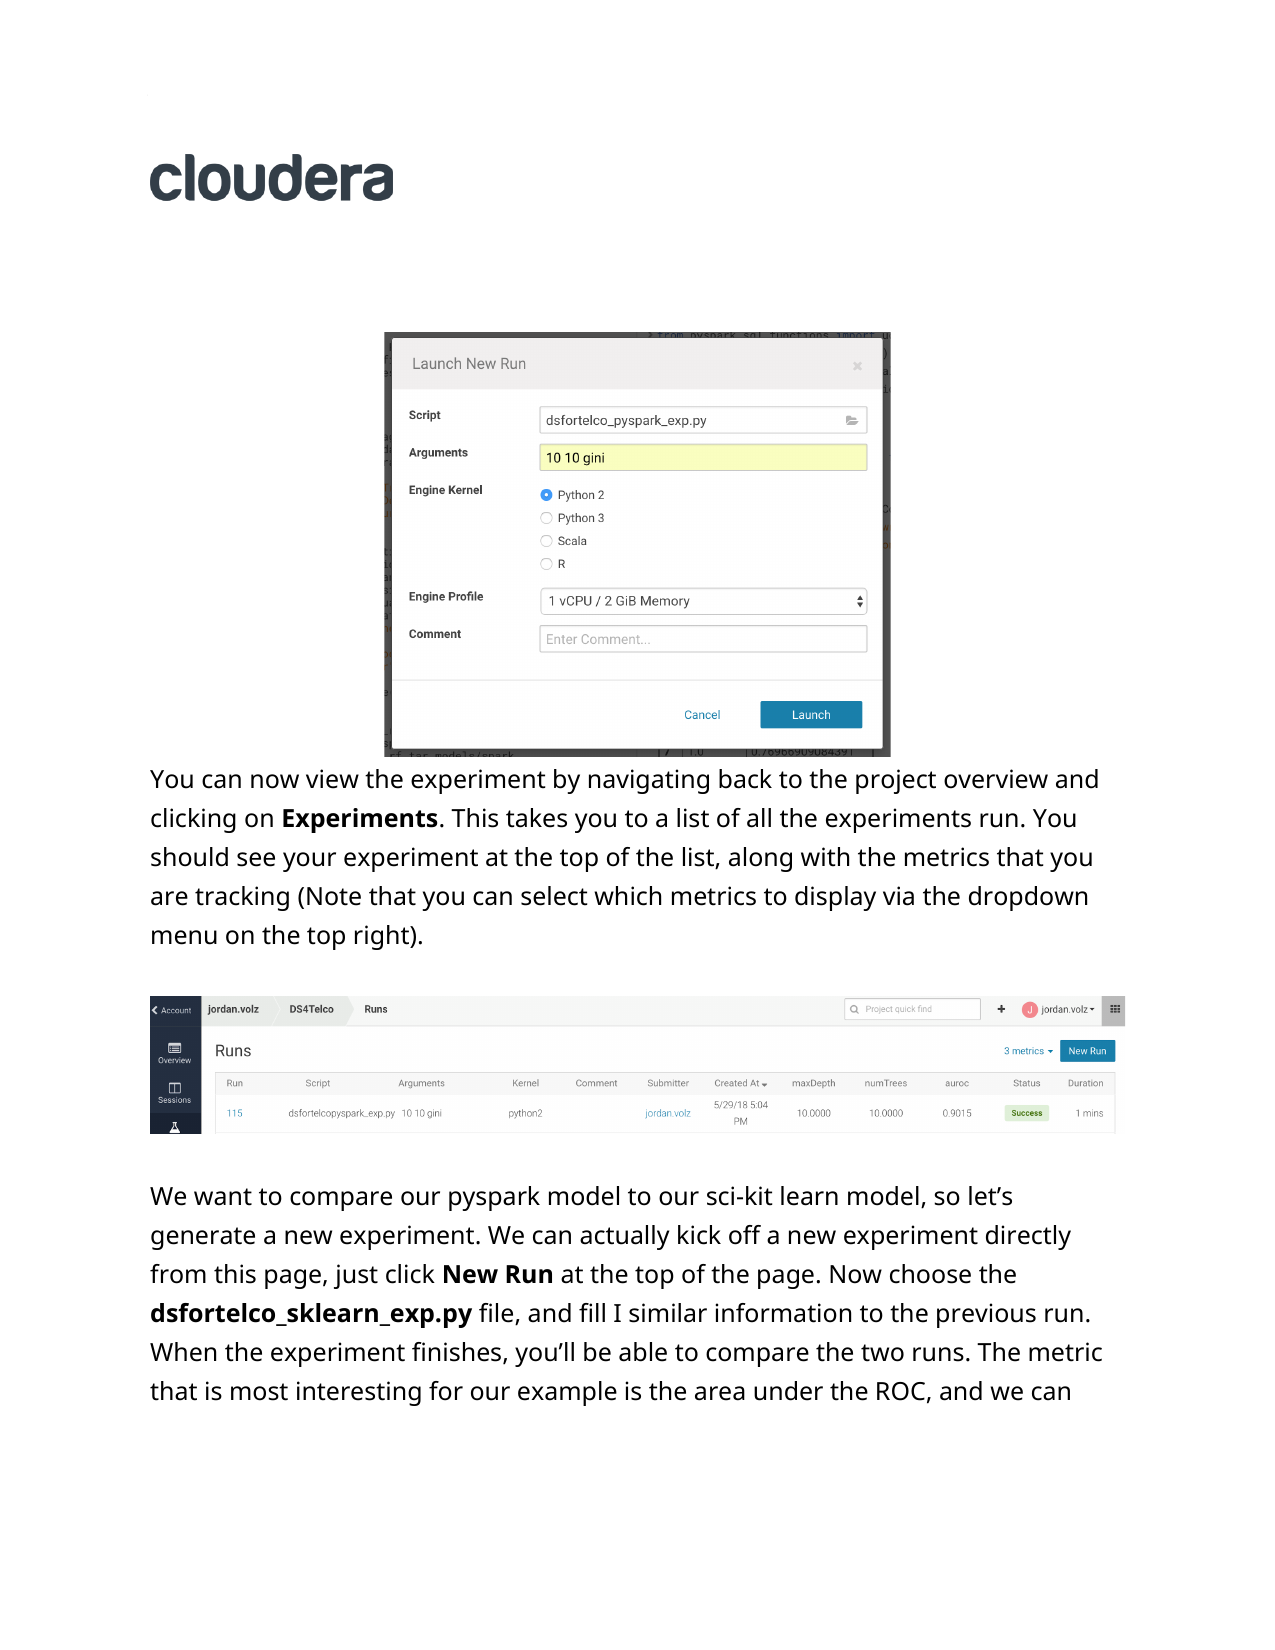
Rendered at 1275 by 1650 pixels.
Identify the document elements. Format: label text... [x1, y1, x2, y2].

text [150, 1178, 1125, 1408]
picture [384, 332, 891, 757]
text You can now view the experiment by navigating back to the project overview and clicking on Experiments. This takes you to a list of all the experiments run. You should see your experiment at the top of the list, along with the metrics that you are tracking (Note that you can select which metrics to display via the dropdown menu on the top right). [150, 761, 1125, 952]
picture [147, 0, 766, 328]
picture [150, 996, 1125, 1134]
